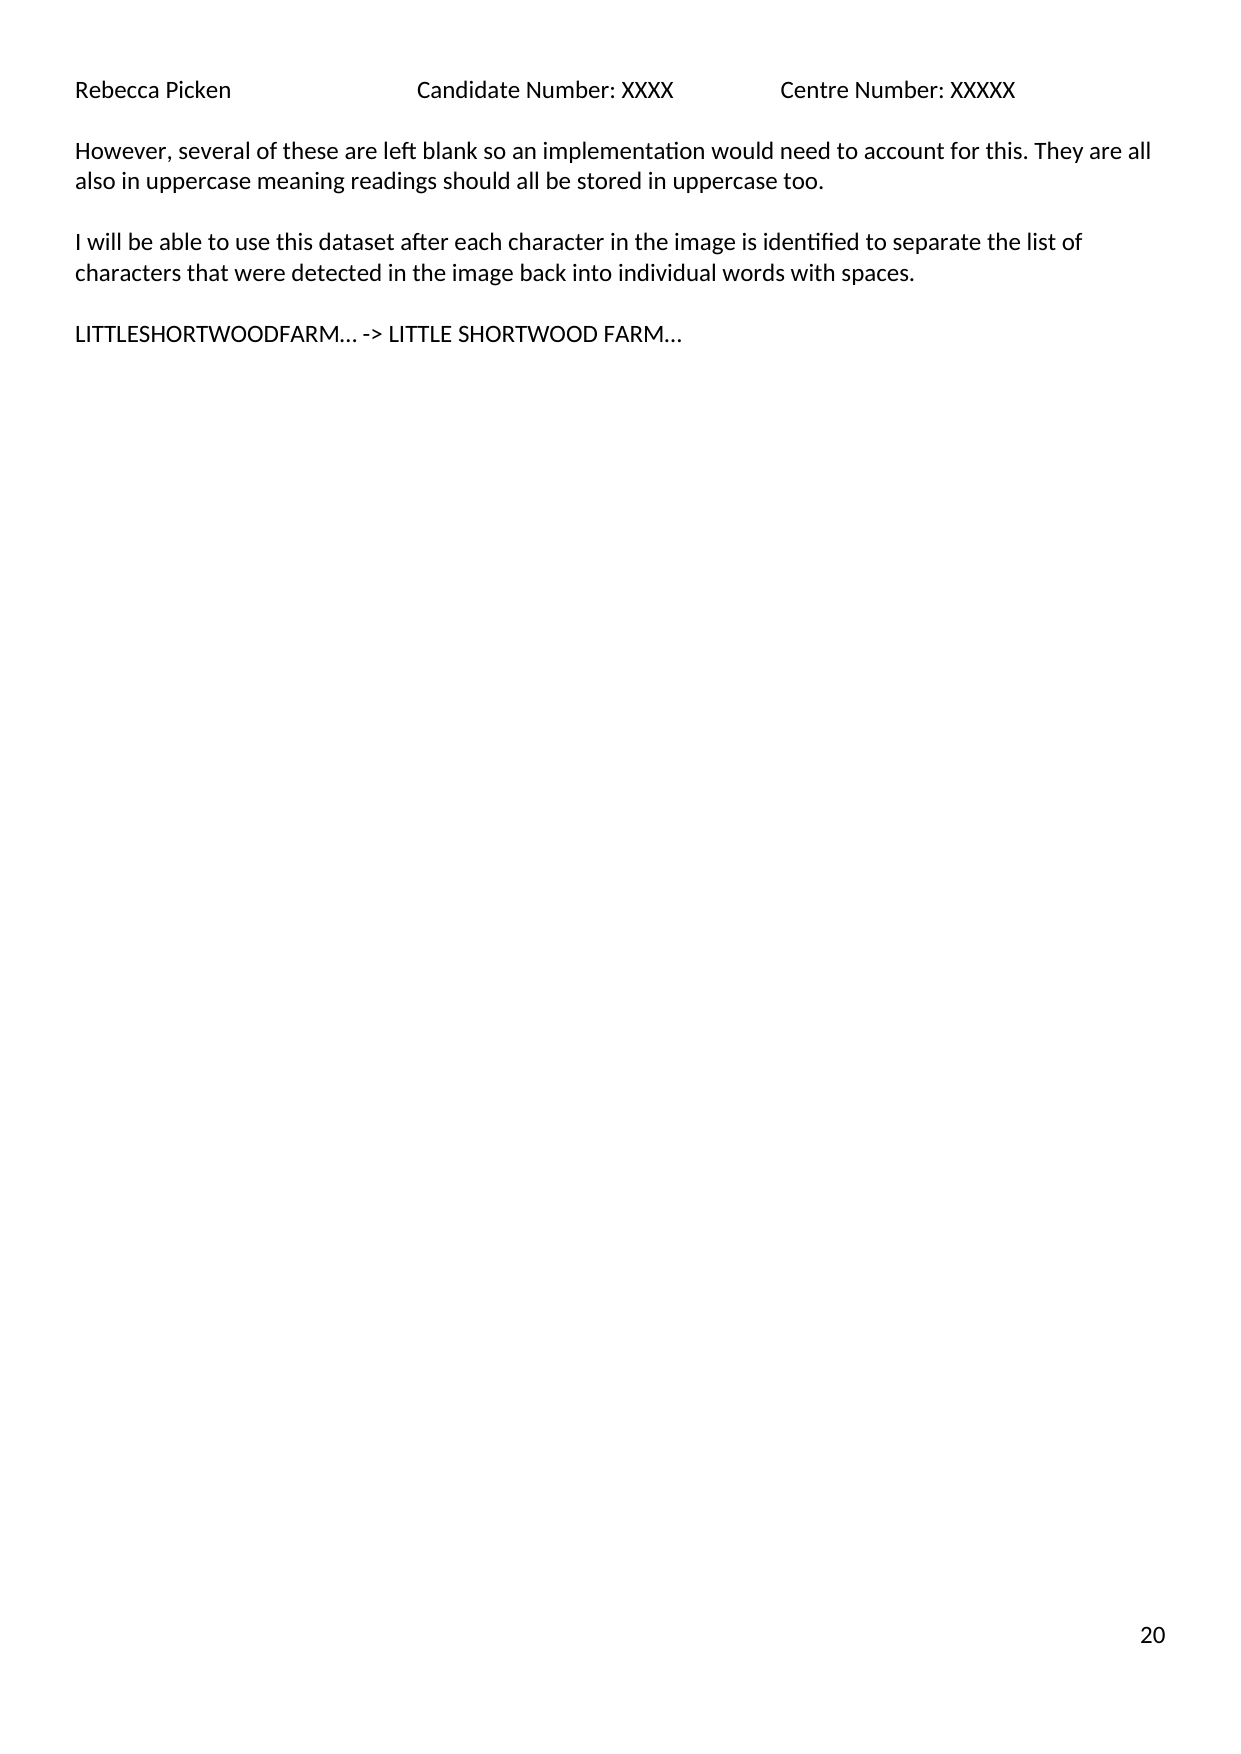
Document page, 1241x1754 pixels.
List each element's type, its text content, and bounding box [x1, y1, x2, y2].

text I will be able to use this dataset after each character in the image is identified to separate the list of characters that were detected in the image back into individual words with spaces. [75, 226, 1165, 287]
text LITTLESHORTWOODFARM… -> LITTLE SHORTWOOD FARM… [75, 318, 1165, 348]
text However, several of these are left blank so an implementation would need to account for this. They are all also in uppercase meaning readings should all be stored in uppercase too. [75, 135, 1165, 196]
